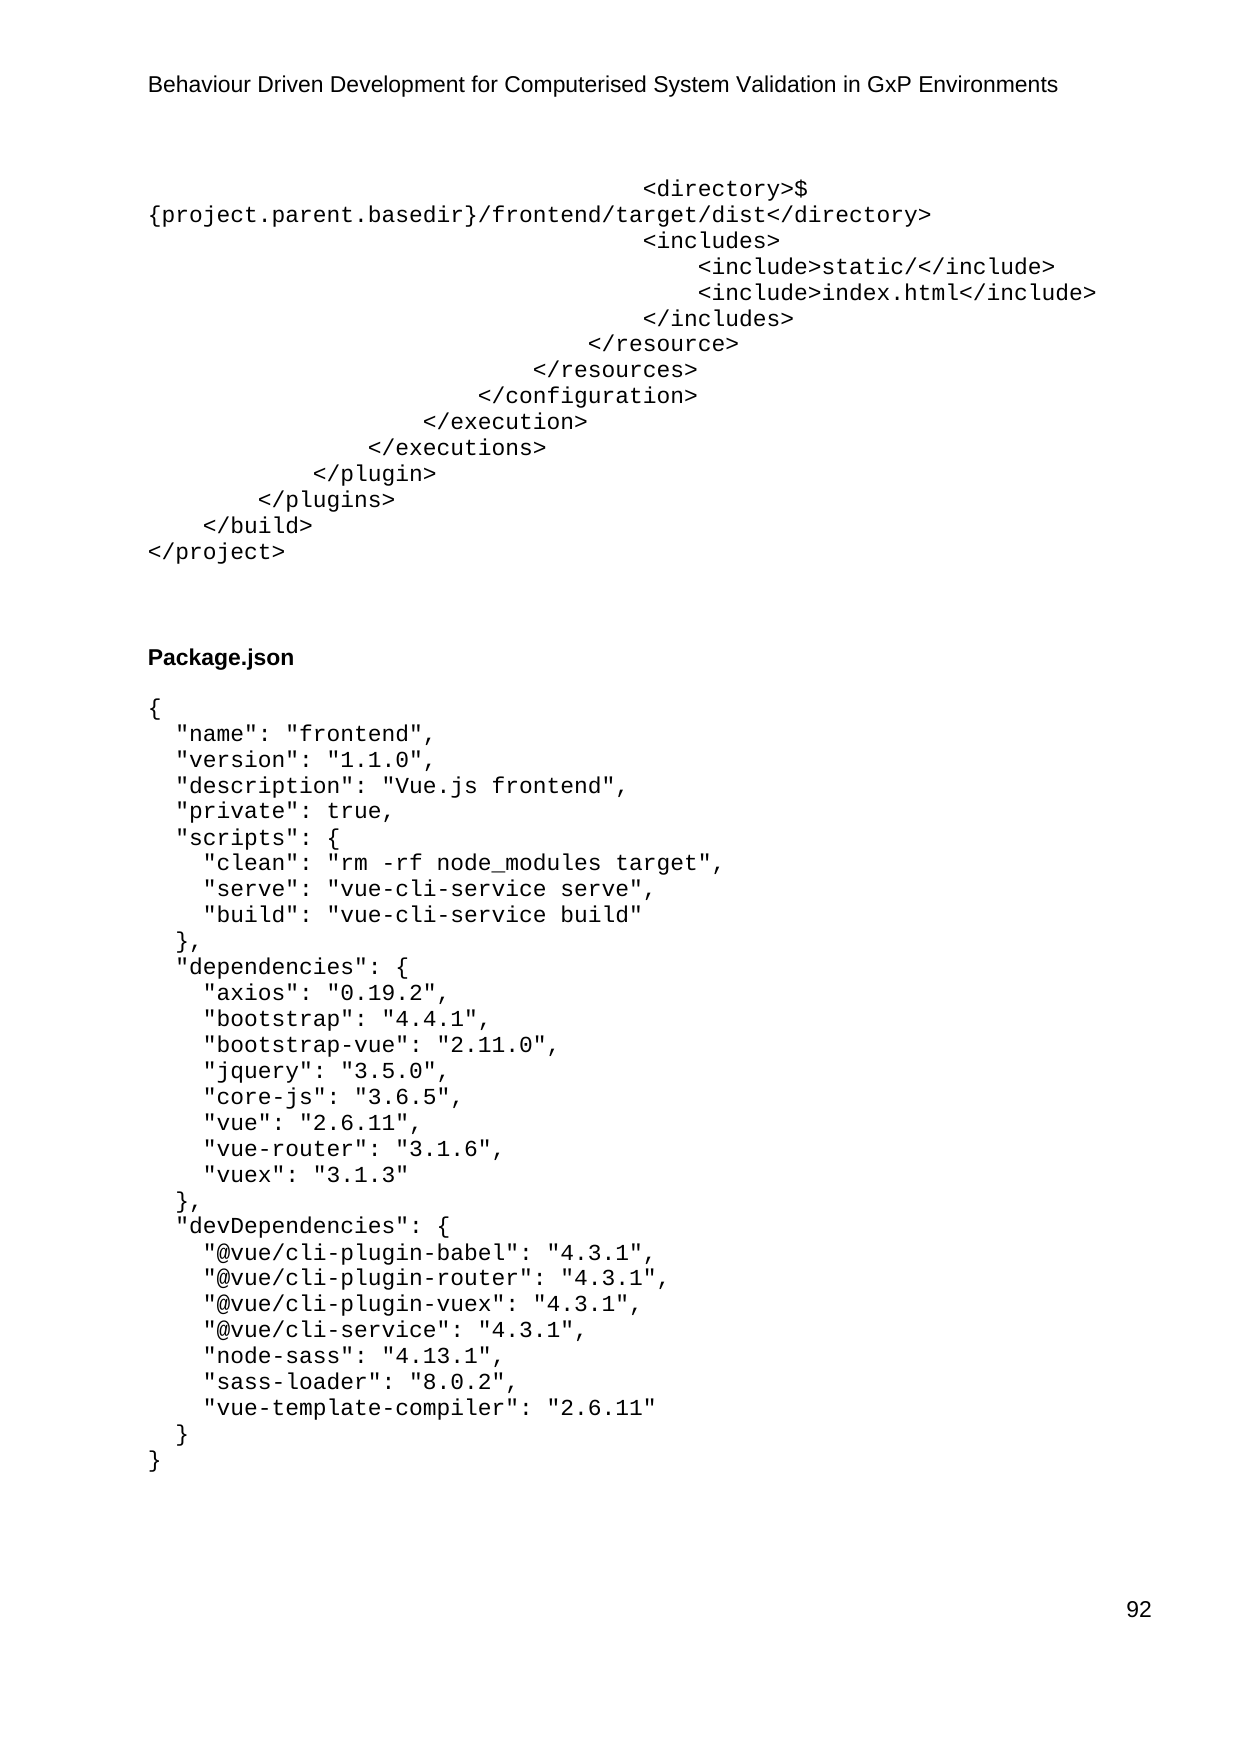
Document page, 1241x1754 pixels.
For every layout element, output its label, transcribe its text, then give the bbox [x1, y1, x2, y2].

text </resource> [148, 333, 1152, 359]
text "private": true, [148, 800, 1152, 826]
text <includes> [148, 229, 1152, 255]
text "vue-router": "3.1.6", [148, 1137, 1152, 1163]
text "build": "vue-cli-service build" [148, 904, 1152, 929]
text }, [148, 1189, 1152, 1215]
text "vuex": "3.1.3" [148, 1163, 1152, 1189]
text "bootstrap-vue": "2.11.0", [148, 1033, 1152, 1059]
text "description": "Vue.js frontend", [148, 774, 1152, 800]
text "name": "frontend", [148, 722, 1152, 748]
text "version": "1.1.0", [148, 748, 1152, 774]
text "@vue/cli-plugin-babel": "4.3.1", [148, 1241, 1152, 1267]
text "@vue/cli-plugin-router": "4.3.1", [148, 1267, 1152, 1293]
text } [148, 1448, 1152, 1474]
text } [148, 1422, 1152, 1448]
text "vue": "2.6.11", [148, 1111, 1152, 1137]
text </resources> [148, 359, 1152, 385]
text </configuration> [148, 385, 1152, 411]
text "bootstrap": "4.4.1", [148, 1007, 1152, 1033]
text </plugin> [148, 462, 1152, 488]
text </includes> [148, 307, 1152, 333]
text Package.json [148, 644, 1152, 671]
text <directory>${project.parent.basedir}/frontend/target/dist</directory> [148, 177, 1152, 229]
text </executions> [148, 437, 1152, 462]
text "dependencies": { [148, 956, 1152, 981]
text { [148, 696, 1152, 722]
text "axios": "0.19.2", [148, 981, 1152, 1007]
text "node-sass": "4.13.1", [148, 1344, 1152, 1371]
text "serve": "vue-cli-service serve", [148, 878, 1152, 904]
text <include>static/</include> [148, 255, 1152, 281]
text </plugins> [148, 488, 1152, 514]
text "@vue/cli-plugin-vuex": "4.3.1", [148, 1293, 1152, 1319]
text </build> [148, 514, 1152, 540]
text "scripts": { [148, 826, 1152, 852]
text "vue-template-compiler": "2.6.11" [148, 1396, 1152, 1422]
text "jquery": "3.5.0", [148, 1059, 1152, 1085]
text </execution> [148, 411, 1152, 437]
text }, [148, 929, 1152, 956]
text "clean": "rm -rf node_modules target", [148, 852, 1152, 878]
text "devDependencies": { [148, 1215, 1152, 1241]
text <include>index.html</include> [148, 281, 1152, 307]
text "sass-loader": "8.0.2", [148, 1371, 1152, 1396]
text </project> [148, 540, 1152, 566]
text "@vue/cli-service": "4.3.1", [148, 1319, 1152, 1344]
text "core-js": "3.6.5", [148, 1085, 1152, 1111]
